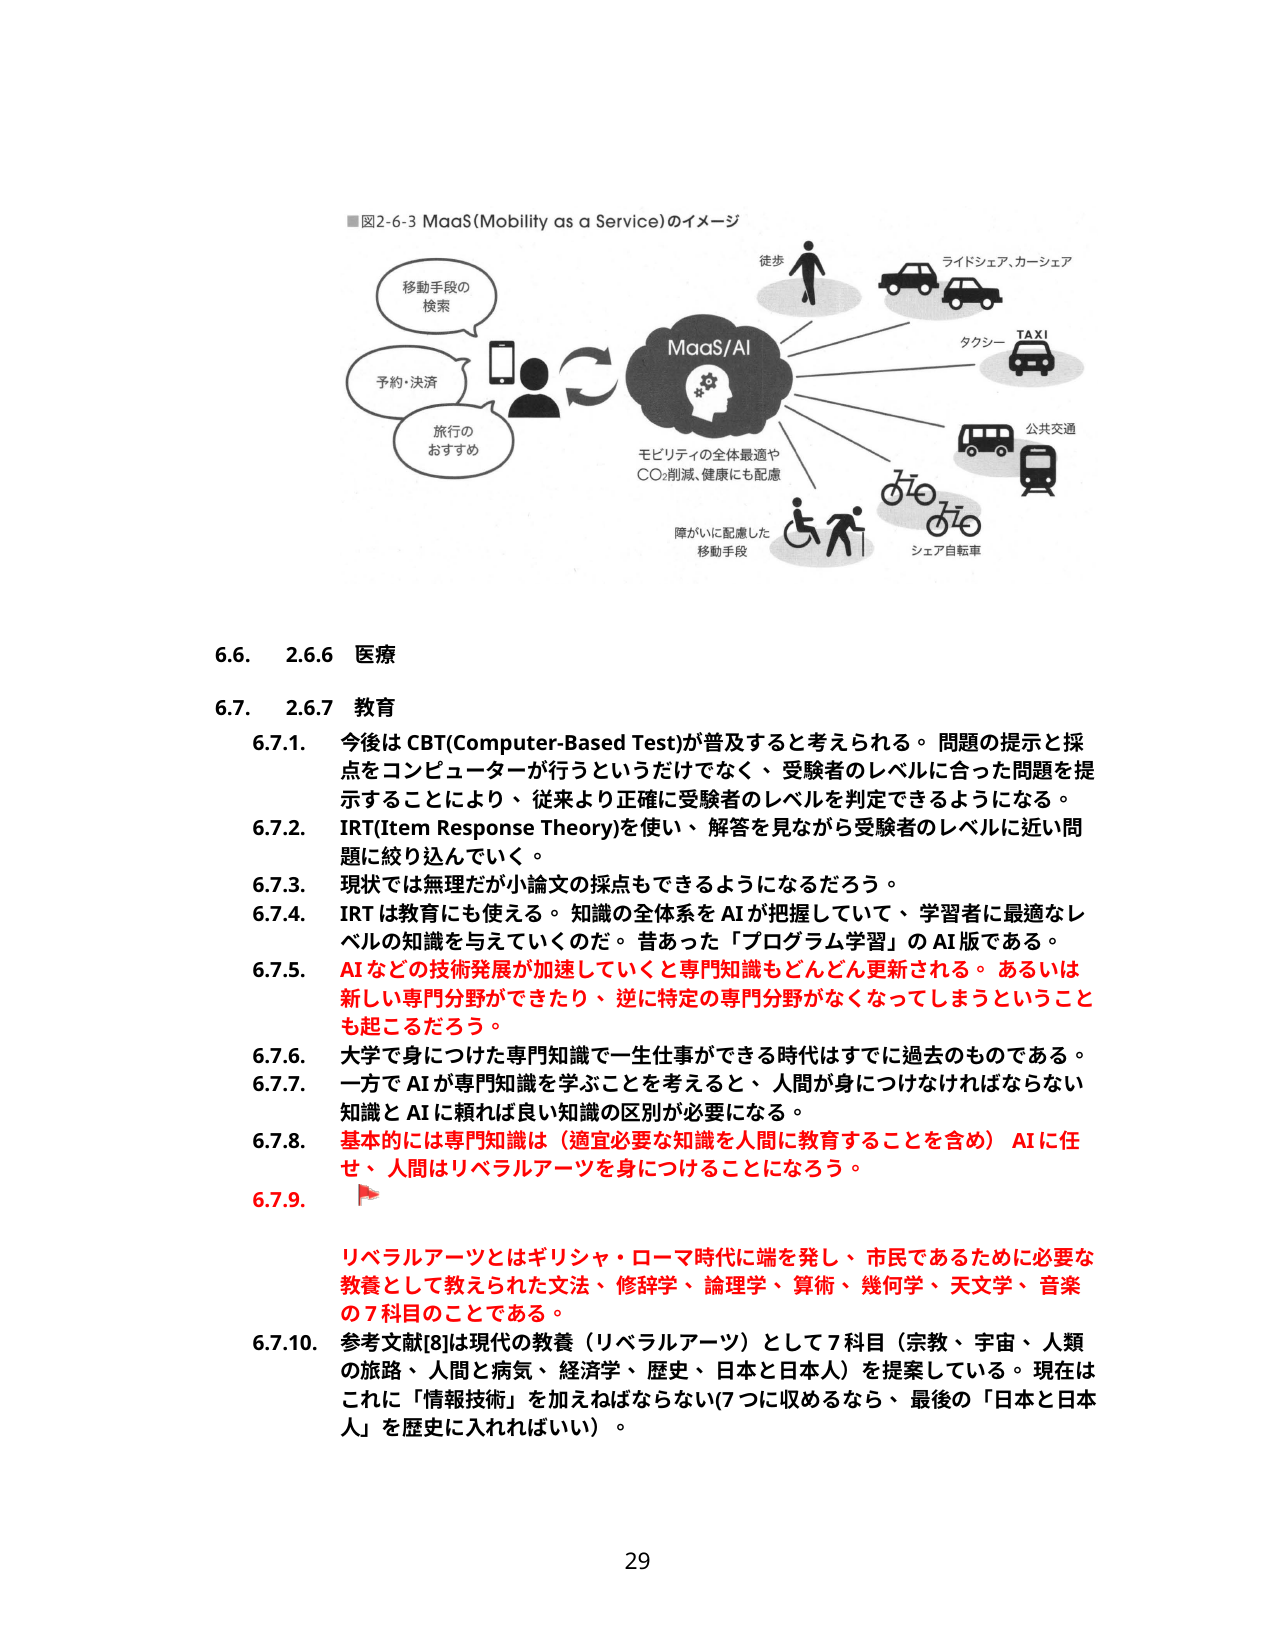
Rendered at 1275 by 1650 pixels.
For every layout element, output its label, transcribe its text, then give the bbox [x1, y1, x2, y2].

list AIなどの技術発展が加速していくと専門知識もどんどん更新される。 あるいは新しい専門分野ができたり、 逆に特定の専門分野がなくなってしまうということも起こるだろう。 [252, 956, 1098, 1041]
list 一方でAIが専門知識を学ぶことを考えると、 人間が身につけなければならない知識とAIに頼れば良い知識の区別が必要になる。 [252, 1069, 1098, 1126]
list 今後はCBT(Computer-Based Test)が普及すると考えられる。 問題の提示と採点をコンピューターが行うというだけでなく、 受験者のレベルに合った問題を提示することにより、 従来より正確に受験者のレベルを判定できるようになる。 [252, 728, 1098, 813]
picture [358, 1184, 380, 1206]
list 2.6.6 医療 [215, 640, 1098, 668]
list 参考文献[8]は現代の教養（リベラルアーツ）として7科目（宗教、 宇宙、 人類の旅路、 人間と病気、 経済学、 歴史、 日本と日本人）を提案している。 現在はこれに「情報技術」を加えねばならない(7つに収めるなら、 最後の「日本と日本人」を歴史に入れればいい）。 [252, 1328, 1098, 1442]
list IRT(Item Response Theory)を使い、 解答を見ながら受験者のレベルに近い問題に絞り込んでいく。 [252, 813, 1098, 870]
list 基本的には専門知識は（適宜必要な知識を人間に教育することを含め） AIに任せ、 人間はリベラルアーツを身につけることになろう。 [252, 1126, 1098, 1183]
list IRTは教育にも使える。 知識の全体系をAIが把握していて、 学習者に最適なレベルの知識を与えていくのだ。 昔あった「プログラム学習」のAI版である。 [252, 899, 1098, 956]
list 現状では無理だが小論文の採点もできるようになるだろう。 [252, 870, 1098, 899]
picture [339, 206, 1098, 584]
text リベラルアーツとはギリシャ・ローマ時代に端を発し、 市民であるために必要な教養として教えられた文法、 修辞学、 論理学、 算術、 幾何学、 天文学、 音楽の7科目のことである。 [340, 1243, 1098, 1328]
list 大学で身につけた専門知識で一生仕事ができる時代はすでに過去のものである。 [252, 1041, 1098, 1069]
list 2.6.7 教育 [215, 693, 1098, 722]
